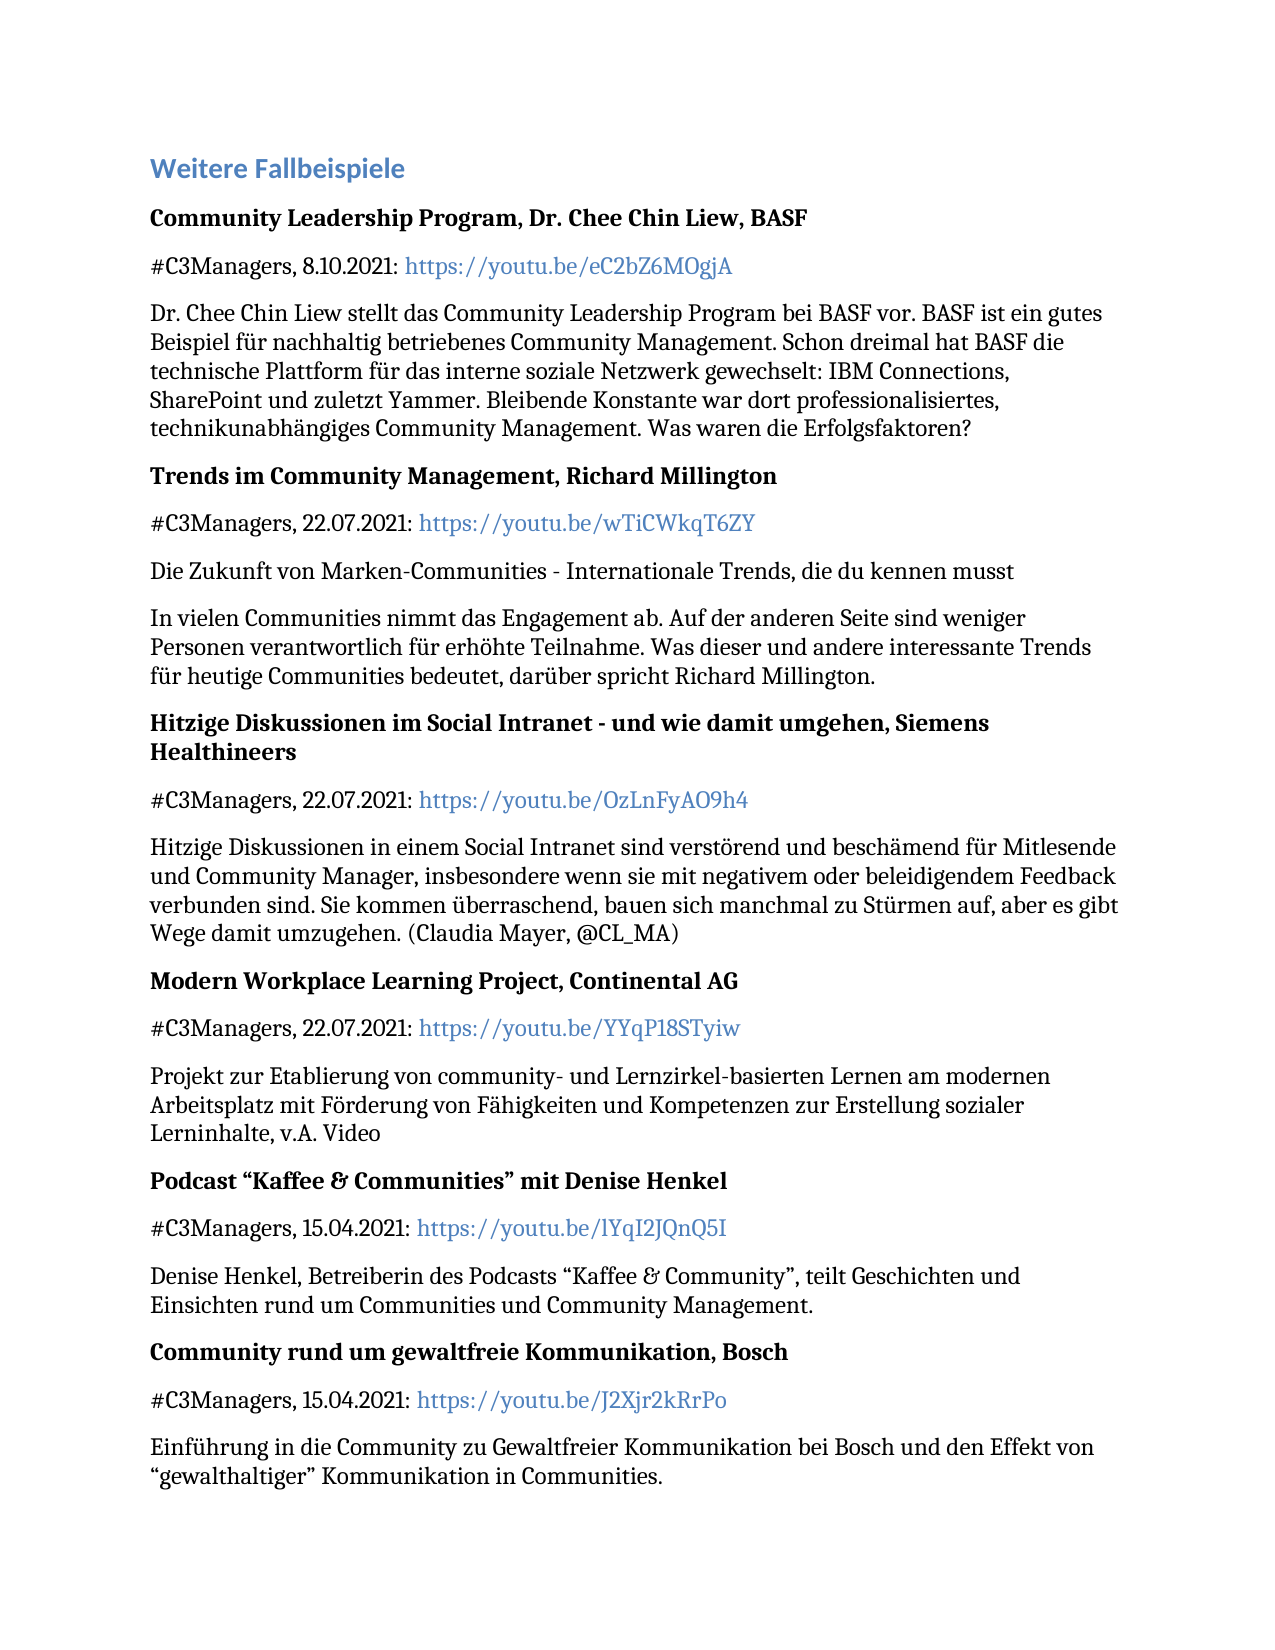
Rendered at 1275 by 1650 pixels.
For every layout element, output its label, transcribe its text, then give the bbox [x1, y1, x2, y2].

text Podcast “Kaffee & Communities” mit Denise Henkel [150, 1167, 1125, 1196]
text #C3Managers, 22.07.2021: https://youtu.be/OzLnFyAO9h4 [150, 786, 1125, 814]
text Community rund um gewaltfreie Kommunikation, Bosch [150, 1338, 1125, 1367]
text Hitzige Diskussionen in einem Social Intranet sind verstörend und beschämend für Mitlesende und Community Manager, insbesondere wenn sie mit negativem oder beleidigendem Feedback verbunden sind. Sie kommen überraschend, bauen sich manchmal zu Stürmen auf, aber es gibt Wege damit umzugehen. (Claudia Mayer, @CL_MA) [150, 833, 1125, 948]
text #C3Managers, 8.10.2021: https://youtu.be/eC2bZ6MOgjA [150, 252, 1125, 281]
text #C3Managers, 15.04.2021: https://youtu.be/lYqI2JQnQ5I [150, 1214, 1125, 1243]
text Projekt zur Etablierung von community- und Lernzirkel-basierten Lernen am modernen Arbeitsplatz mit Förderung von Fähigkeiten und Kompetenzen zur Erstellung sozialer Lerninhalte, v.A. Video [150, 1062, 1125, 1148]
text Dr. Chee Chin Liew stellt das Community Leadership Program bei BASF vor. BASF ist ein gutes Beispiel für nachhaltig betriebenes Community Management. Schon dreimal hat BASF die technische Plattform für das interne soziale Netzwerk gewechselt: IBM Connections, SharePoint und zuletzt Yammer. Bleibende Konstante war dort professionalisiertes, technikunabhängiges Community Management. Was waren die Erfolgsfaktoren? [150, 299, 1125, 443]
text Hitzige Diskussionen im Social Intranet - und wie damit umgehen, Siemens Healthineers [150, 709, 1125, 767]
text Modern Workplace Learning Project, Continental AG [150, 967, 1125, 996]
text Die Zukunft von Marken-Communities - Internationale Trends, die du kennen musst [150, 557, 1125, 586]
text #C3Managers, 22.07.2021: https://youtu.be/YYqP18STyiw [150, 1014, 1125, 1043]
text #C3Managers, 22.07.2021: https://youtu.be/wTiCWkqT6ZY [150, 509, 1125, 538]
text Community Leadership Program, Dr. Chee Chin Liew, BASF [150, 204, 1125, 233]
text In vielen Communities nimmt das Engagement ab. Auf der anderen Seite sind weniger Personen verantwortlich für erhöhte Teilnahme. Was dieser und andere interessante Trends für heutige Communities bedeutet, darüber spricht Richard Millington. [150, 604, 1125, 691]
text Einführung in die Community zu Gewaltfreier Kommunikation bei Bosch und den Effekt von “gewalthaltiger” Kommunikation in Communities. [150, 1433, 1125, 1491]
text #C3Managers, 15.04.2021: https://youtu.be/J2Xjr2kRrPo [150, 1386, 1125, 1414]
text Denise Henkel, Betreiberin des Podcasts “Kaffee & Community”, teilt Geschichten und Einsichten rund um Communities und Community Management. [150, 1262, 1125, 1319]
subtitle Weitere Fallbeispiele [150, 150, 1125, 186]
text Trends im Community Management, Richard Millington [150, 462, 1125, 491]
